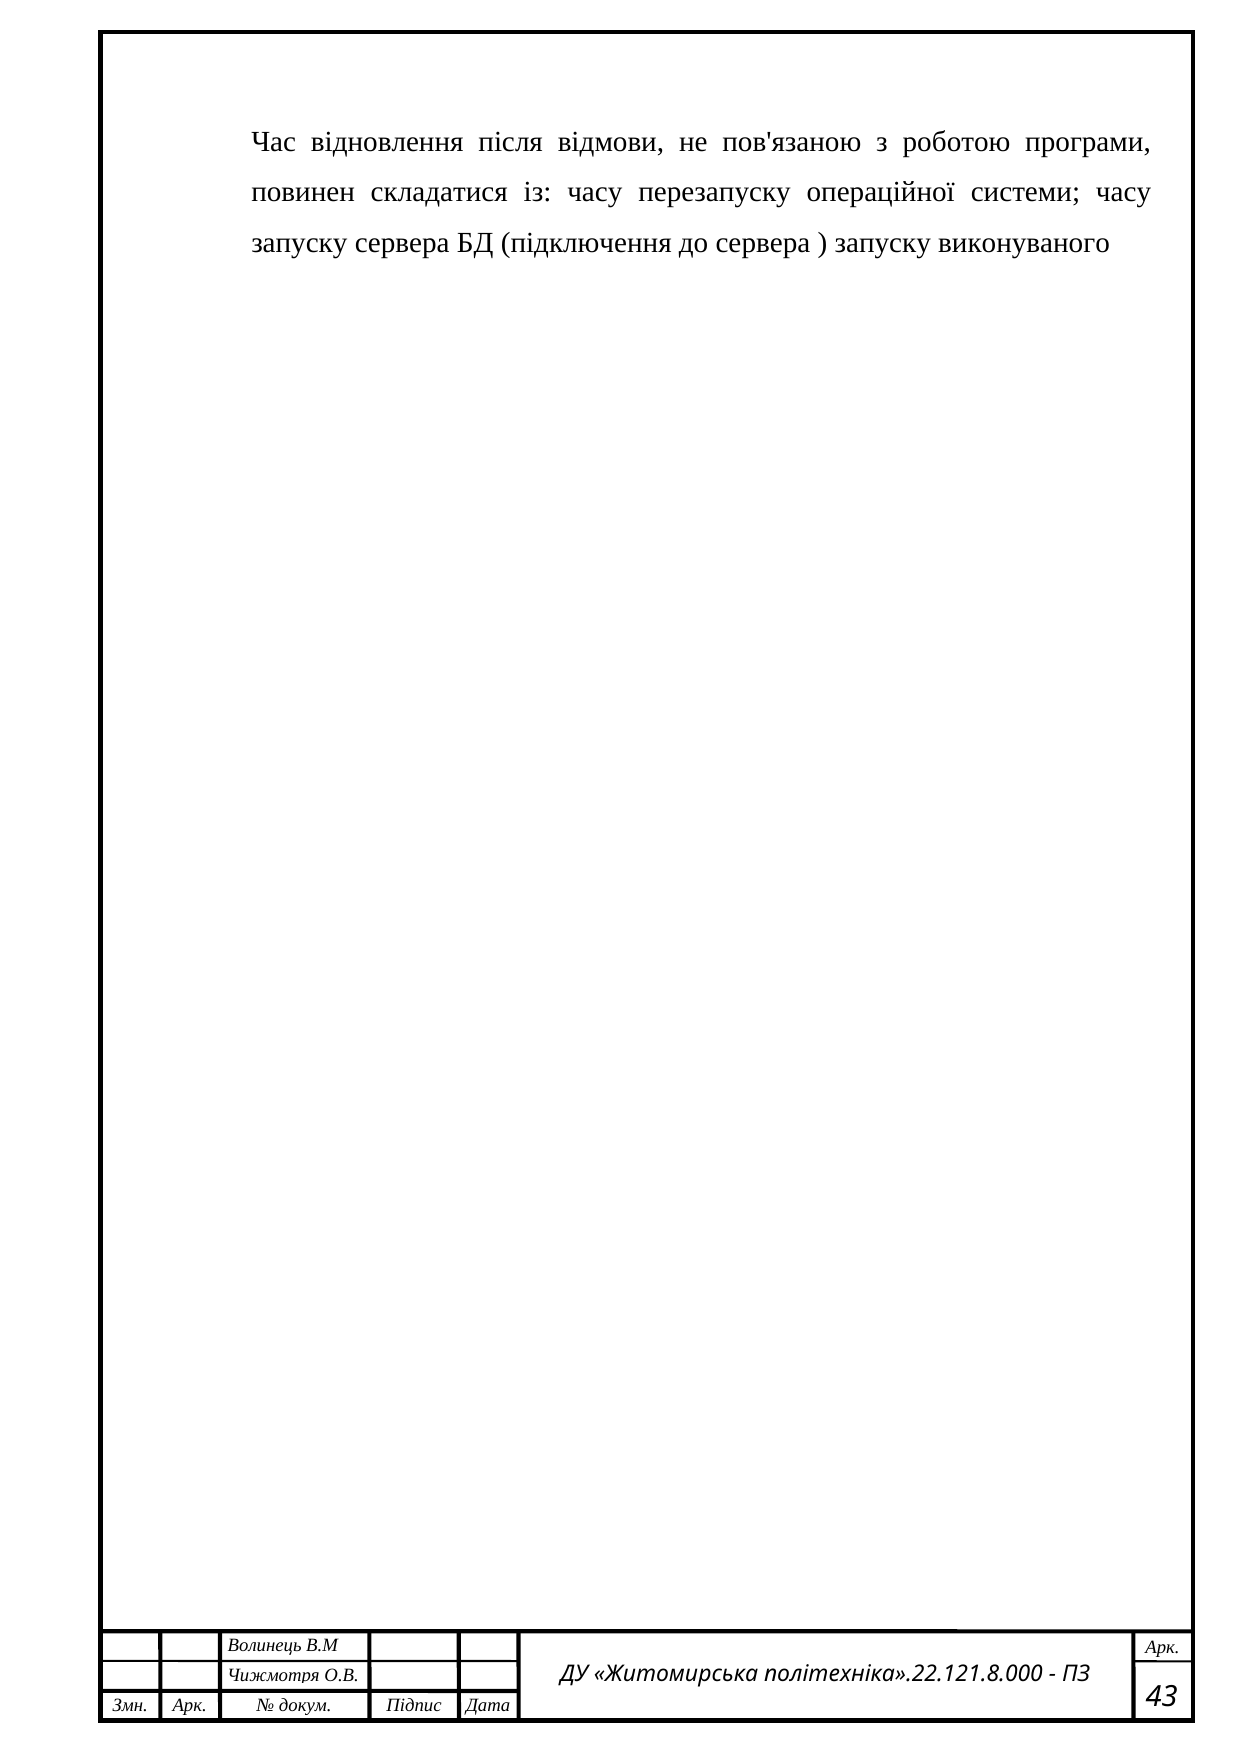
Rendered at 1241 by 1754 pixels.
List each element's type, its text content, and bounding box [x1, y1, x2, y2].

text Час відновлення після відмови, не пов'язаною з роботою програми, повинен складатися із: часу перезапуску операційної системи; часу запуску сервера БД (підключення до сервера ) запуску виконуваного [251, 124, 1152, 258]
